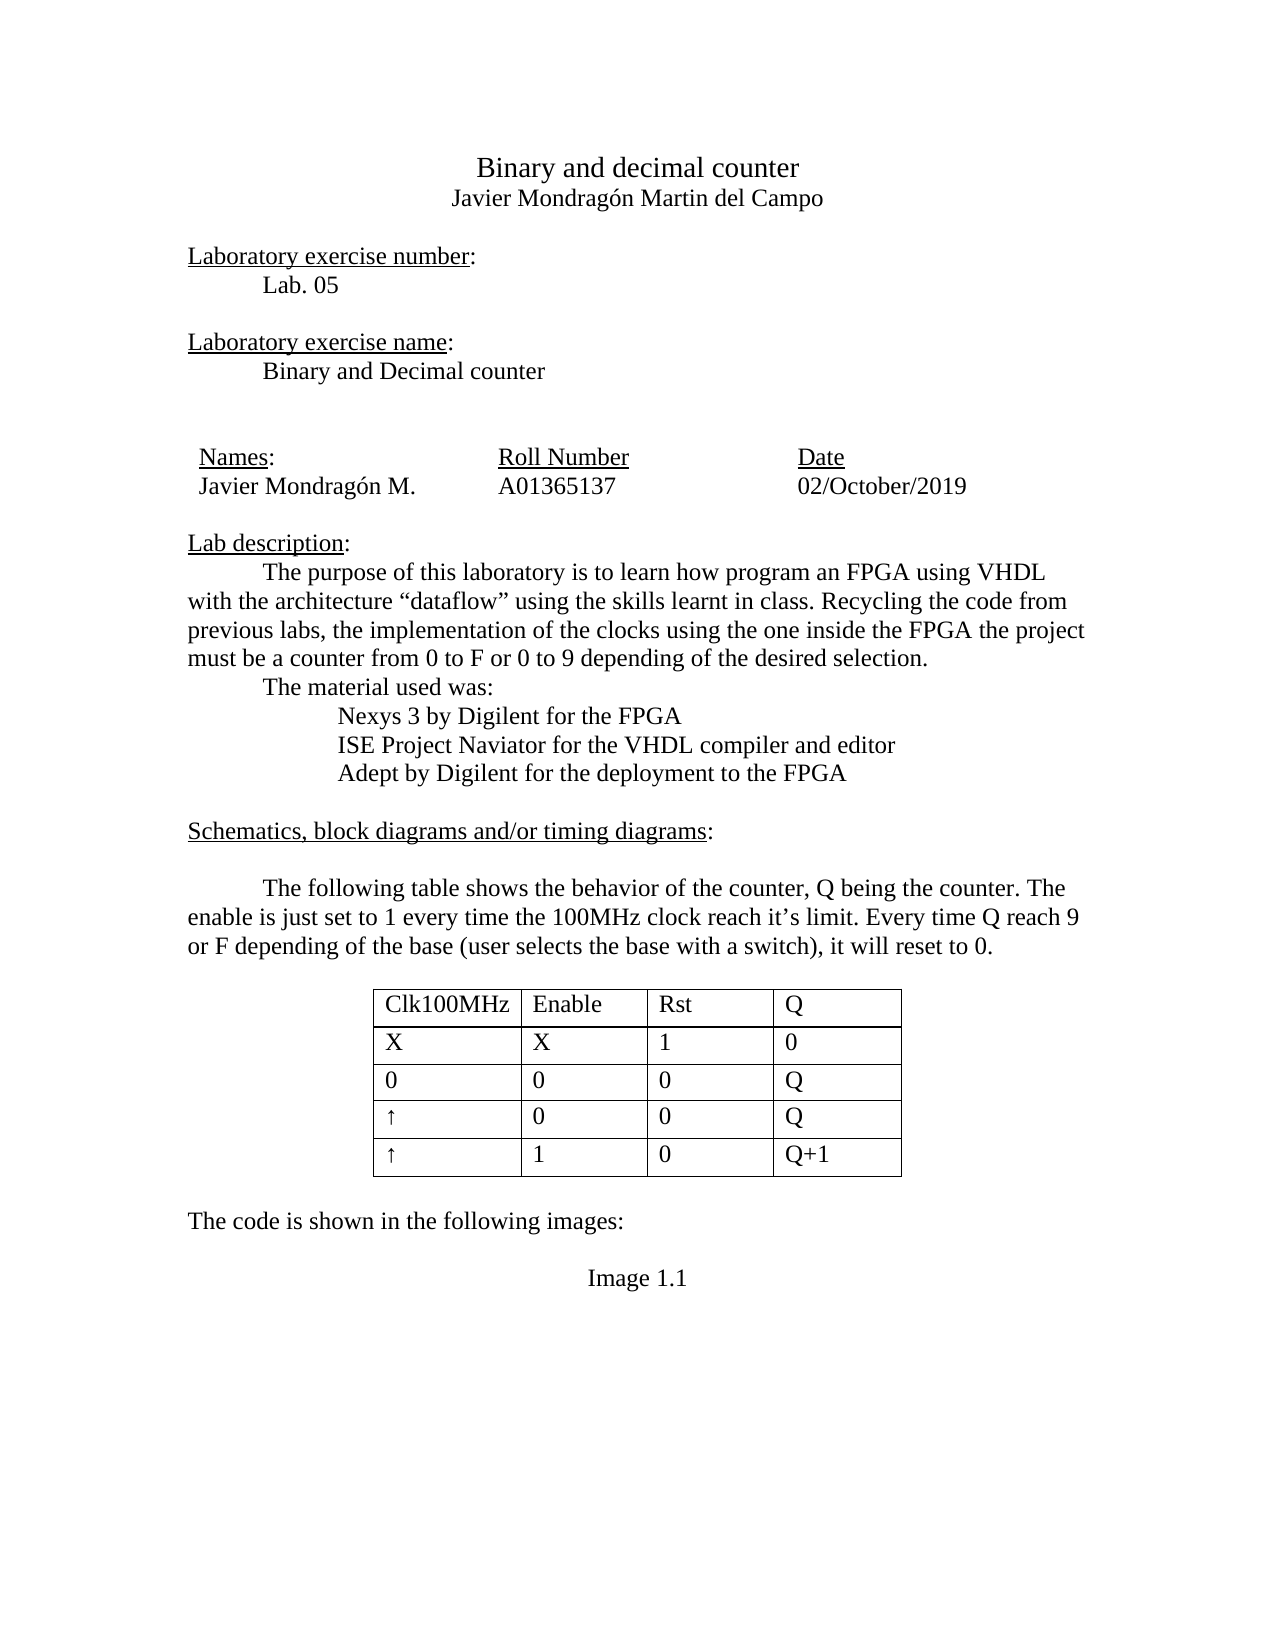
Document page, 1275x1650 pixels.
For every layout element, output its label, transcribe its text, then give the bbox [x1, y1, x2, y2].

text ISE Project Naviator for the VHDL compiler and editor [262, 730, 1087, 758]
table_cell 0 [648, 1139, 773, 1176]
table_header Q [774, 990, 901, 1026]
text Javier Mondragón Martin del Campo [187, 183, 1087, 212]
text The following table shows the behavior of the counter, Q being the counter. The enable is just set to 1 every time the 100MHz clock reach it’s limit. Every time Q reach 9 or F depending of the base (user selects the base with a switch), it will reset to 0. [187, 873, 1087, 960]
text Laboratory exercise number: [187, 241, 1087, 270]
table_header Enable [522, 990, 647, 1026]
table_cell Q [774, 1065, 901, 1100]
table_cell 0 [374, 1065, 521, 1100]
text Lab. 05 [187, 270, 1087, 298]
text Schematics, block diagrams and/or timing diagrams: [187, 816, 1087, 845]
table_header Date [786, 442, 1087, 471]
text Binary and Decimal counter [187, 356, 1087, 385]
text Lab description: [187, 528, 1087, 557]
text Image 1.1 [187, 1263, 1087, 1292]
text Adept by Digilent for the deployment to the FPGA [262, 758, 1087, 787]
table_cell ↑ [374, 1139, 521, 1176]
text Nexys 3 by Digilent for the FPGA [262, 701, 1087, 730]
text The code is shown in the following images: [187, 1206, 1087, 1234]
table_cell Q+1 [774, 1139, 901, 1176]
table_cell 0 [648, 1065, 773, 1100]
text Laboratory exercise name: [187, 327, 1087, 356]
table_cell X [522, 1028, 647, 1064]
text The purpose of this laboratory is to learn how program an FPGA using VHDL with the architecture “dataflow” using the skills learnt in class. Recycling the code from previous labs, the implementation of the clocks using the one inside the FPGA the project must be a counter from 0 to F or 0 to 9 depending of the desired selection. [187, 557, 1087, 672]
table_cell X [374, 1028, 521, 1064]
table_cell 0 [522, 1065, 647, 1100]
table_cell ↑ [374, 1101, 521, 1138]
table_cell A01365137 [487, 471, 786, 500]
table_cell 0 [648, 1101, 773, 1138]
table_header Names: [188, 442, 487, 471]
table_cell 1 [648, 1028, 773, 1064]
table_header Rst [648, 990, 773, 1026]
table_cell 0 [774, 1028, 901, 1064]
text Binary and decimal counter [187, 150, 1087, 183]
table_cell 02/October/2019 [786, 471, 1087, 500]
table_header Roll Number [487, 442, 786, 471]
text The material used was: [187, 672, 1087, 701]
table_header Clk100MHz [374, 990, 521, 1026]
table_cell 0 [522, 1101, 647, 1138]
table_cell Q [774, 1101, 901, 1138]
table_cell Javier Mondragón M. [188, 471, 487, 500]
table_cell 1 [522, 1139, 647, 1176]
